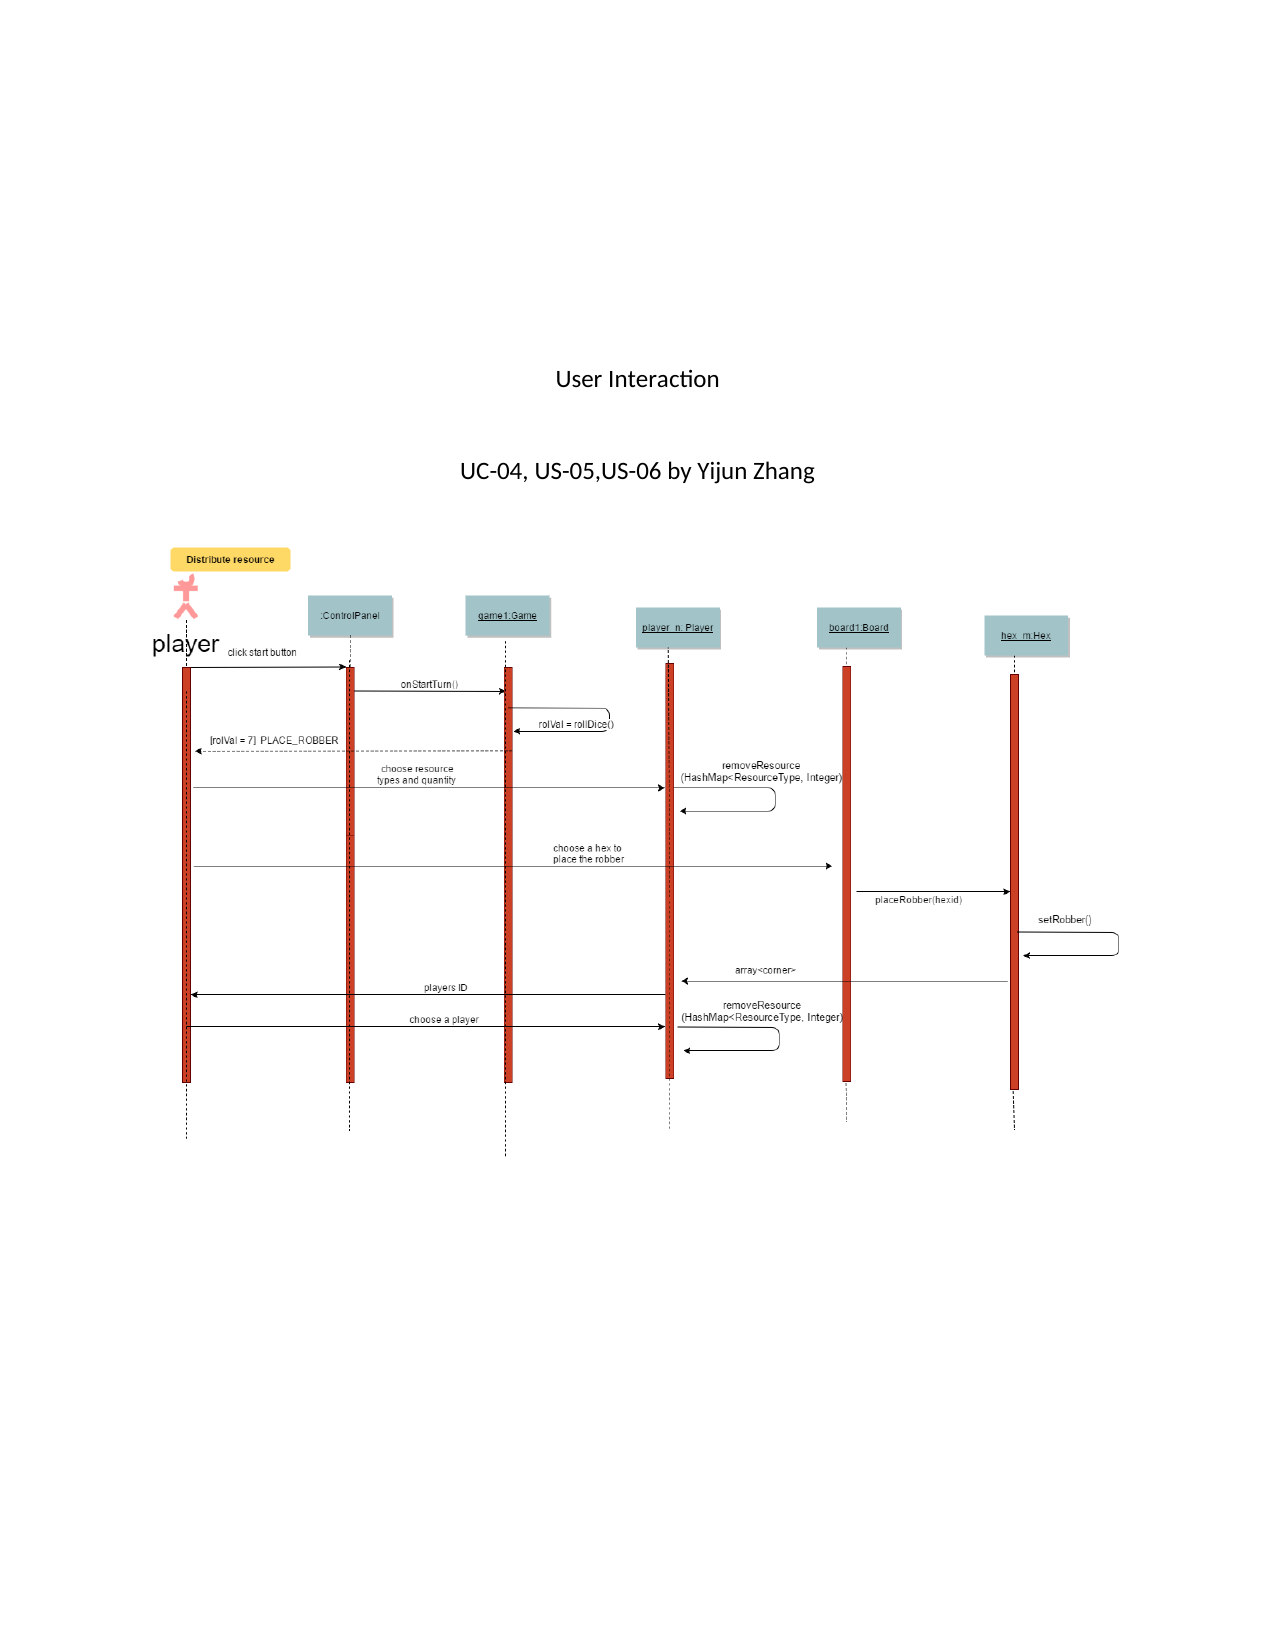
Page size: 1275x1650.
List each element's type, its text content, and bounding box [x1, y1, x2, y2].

text UC-04, US-05,US-06 by Yijun Zhang [150, 455, 1125, 486]
text User Interaction [150, 364, 1125, 394]
